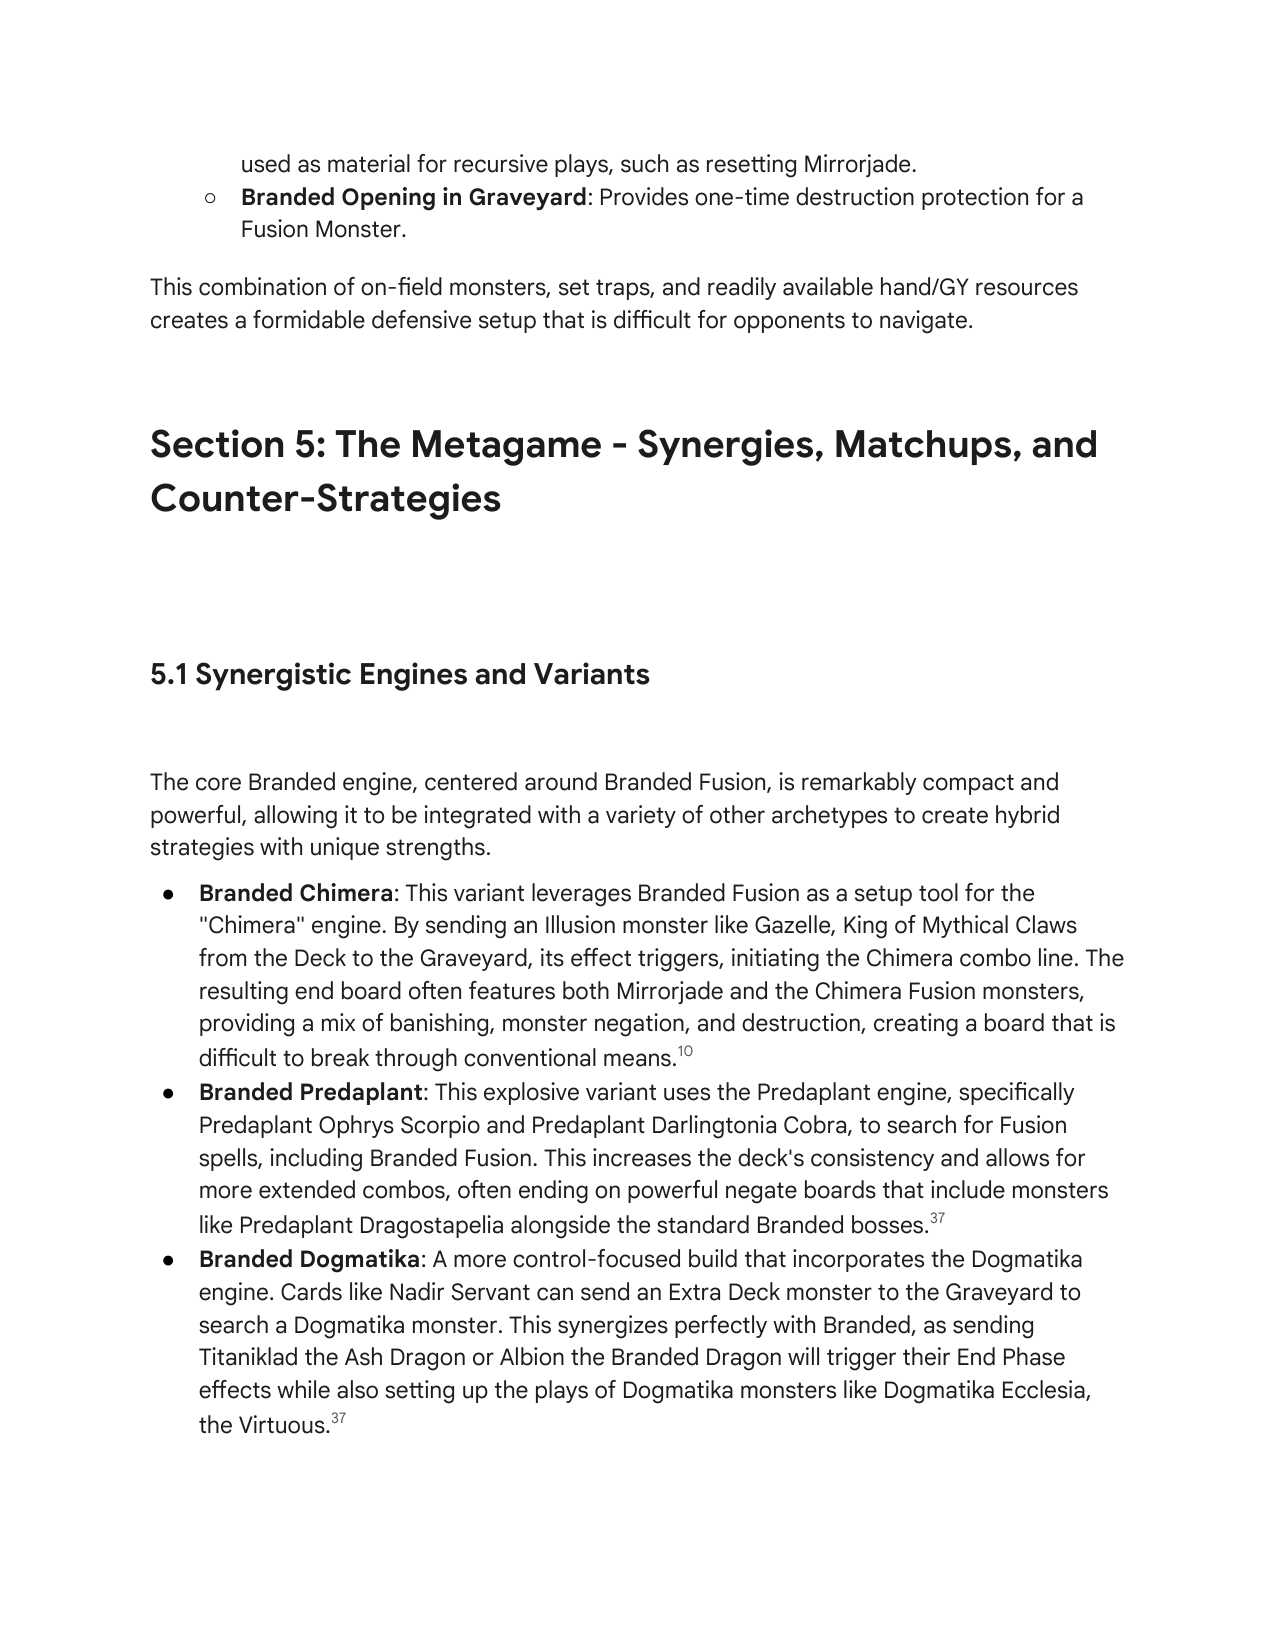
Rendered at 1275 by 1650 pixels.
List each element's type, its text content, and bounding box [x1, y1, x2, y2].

list Branded Opening in Graveyard: Provides one-time destruction protection for a Fusion Monster. [203, 183, 1125, 244]
list Branded Dogmatika: A more control-focused build that incorporates the Dogmatika engine. Cards like Nadir Servant can send an Extra Deck monster to the Graveyard to search a Dogmatika monster. This synergizes perfectly with Branded, as sending Titaniklad the Ash Dragon or Albion the Branded Dragon will trigger their End Phase effects while also setting up the plays of Dogmatika monsters like Dogmatika Ecclesia, the Virtuous.37 [161, 1245, 1125, 1441]
list Branded Predaplant: This explosive variant uses the Predaplant engine, specifically Predaplant Ophrys Scorpio and Predaplant Darlingtonia Cobra, to search for Fusion spells, including Branded Fusion. This increases the deck's consistency and allows for more extended combos, often ending on powerful negate boards that include monsters like Predaplant Dragostapelia alongside the standard Branded bosses.37 [161, 1078, 1125, 1241]
list Branded Chimera: This variant leverages Branded Fusion as a setup tool for the "Chimera" engine. By sending an Illusion monster like Gazelle, King of Mythical Claws from the Deck to the Graveyard, its effect triggers, initiating the Chimera combo line. The resulting end board often features both Mirrorjade and the Chimera Fusion monsters, providing a mix of banishing, monster negation, and destruction, creating a board that is difficult to break through conventional means.10 [161, 879, 1125, 1074]
subtitle Section 5: The Metagame - Synergies, Matchups, and Counter-Strategies [150, 421, 1125, 522]
text The core Branded engine, centered around Branded Fusion, is remarkably compact and powerful, allowing it to be integrated with a variety of other archetypes to create hybrid strategies with unique strengths. [150, 768, 1125, 862]
subtitle 5.1 Synergistic Engines and Variants [150, 656, 1125, 693]
text This combination of on-field monsters, set traps, and readily available hand/GY resources creates a formidable defensive setup that is difficult for opponents to navigate. [150, 273, 1125, 334]
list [203, 150, 1125, 179]
